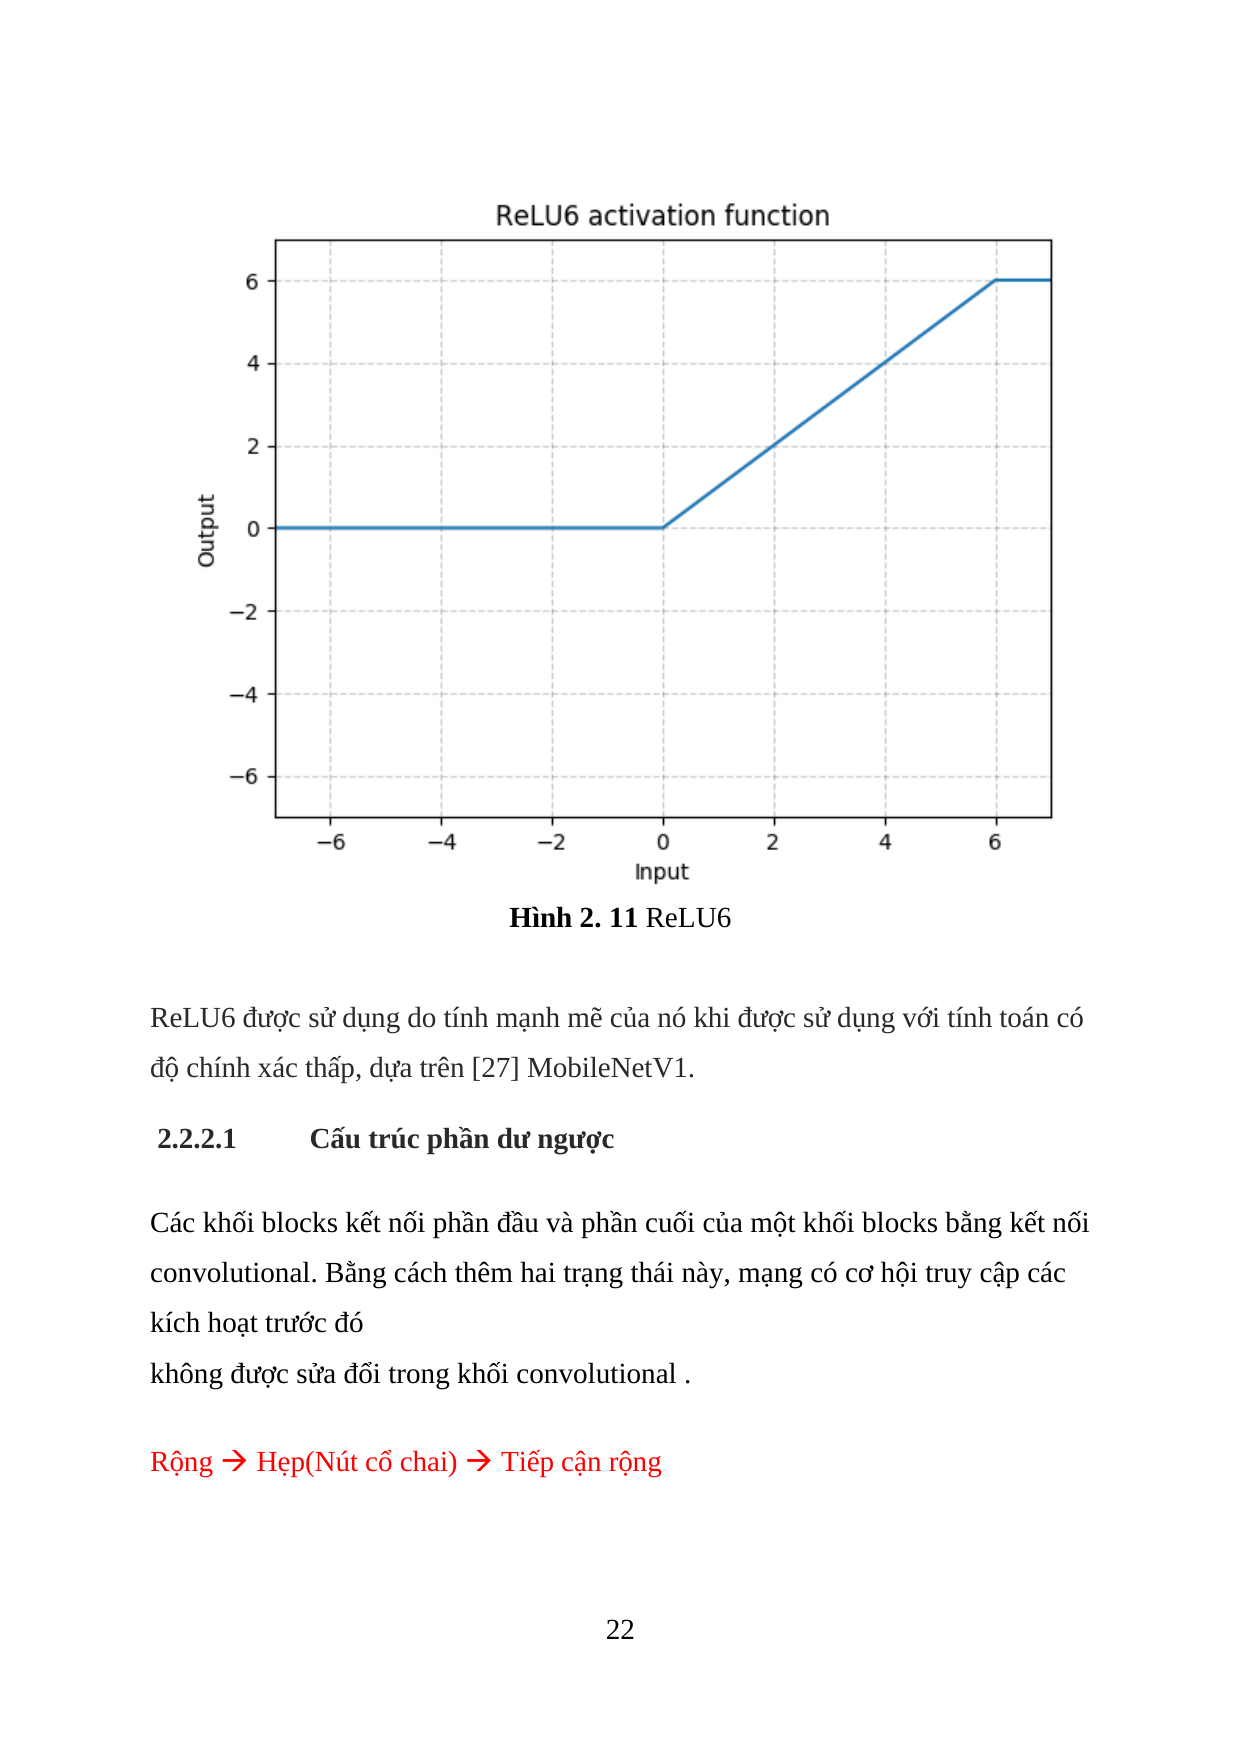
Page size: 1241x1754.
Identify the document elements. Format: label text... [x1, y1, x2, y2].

text không được sửa đổi trong khối convolutional . [150, 1356, 1090, 1389]
text Các khối blocks kết nối phần đầu và phần cuối của một khối blocks bằng kết nối convolutional. Bằng cách thêm hai trạng thái này, mạng có cơ hội truy cập các kích hoạt trước đó [150, 1205, 1090, 1339]
text ReLU6 được sử dụng do tính mạnh mẽ của nó khi được sử dụng với tính toán có độ chính xác thấp, dựa trên [27] MobileNetV1. [150, 983, 1090, 1083]
text Rộng Hẹp(Nút cổ chai) Tiếp cận rộng [150, 1428, 1090, 1478]
list Cấu trúc phần dư ngược [197, 1105, 1090, 1155]
picture [150, 150, 1150, 900]
text Hình 2. 11 ReLU6 [150, 900, 1090, 933]
